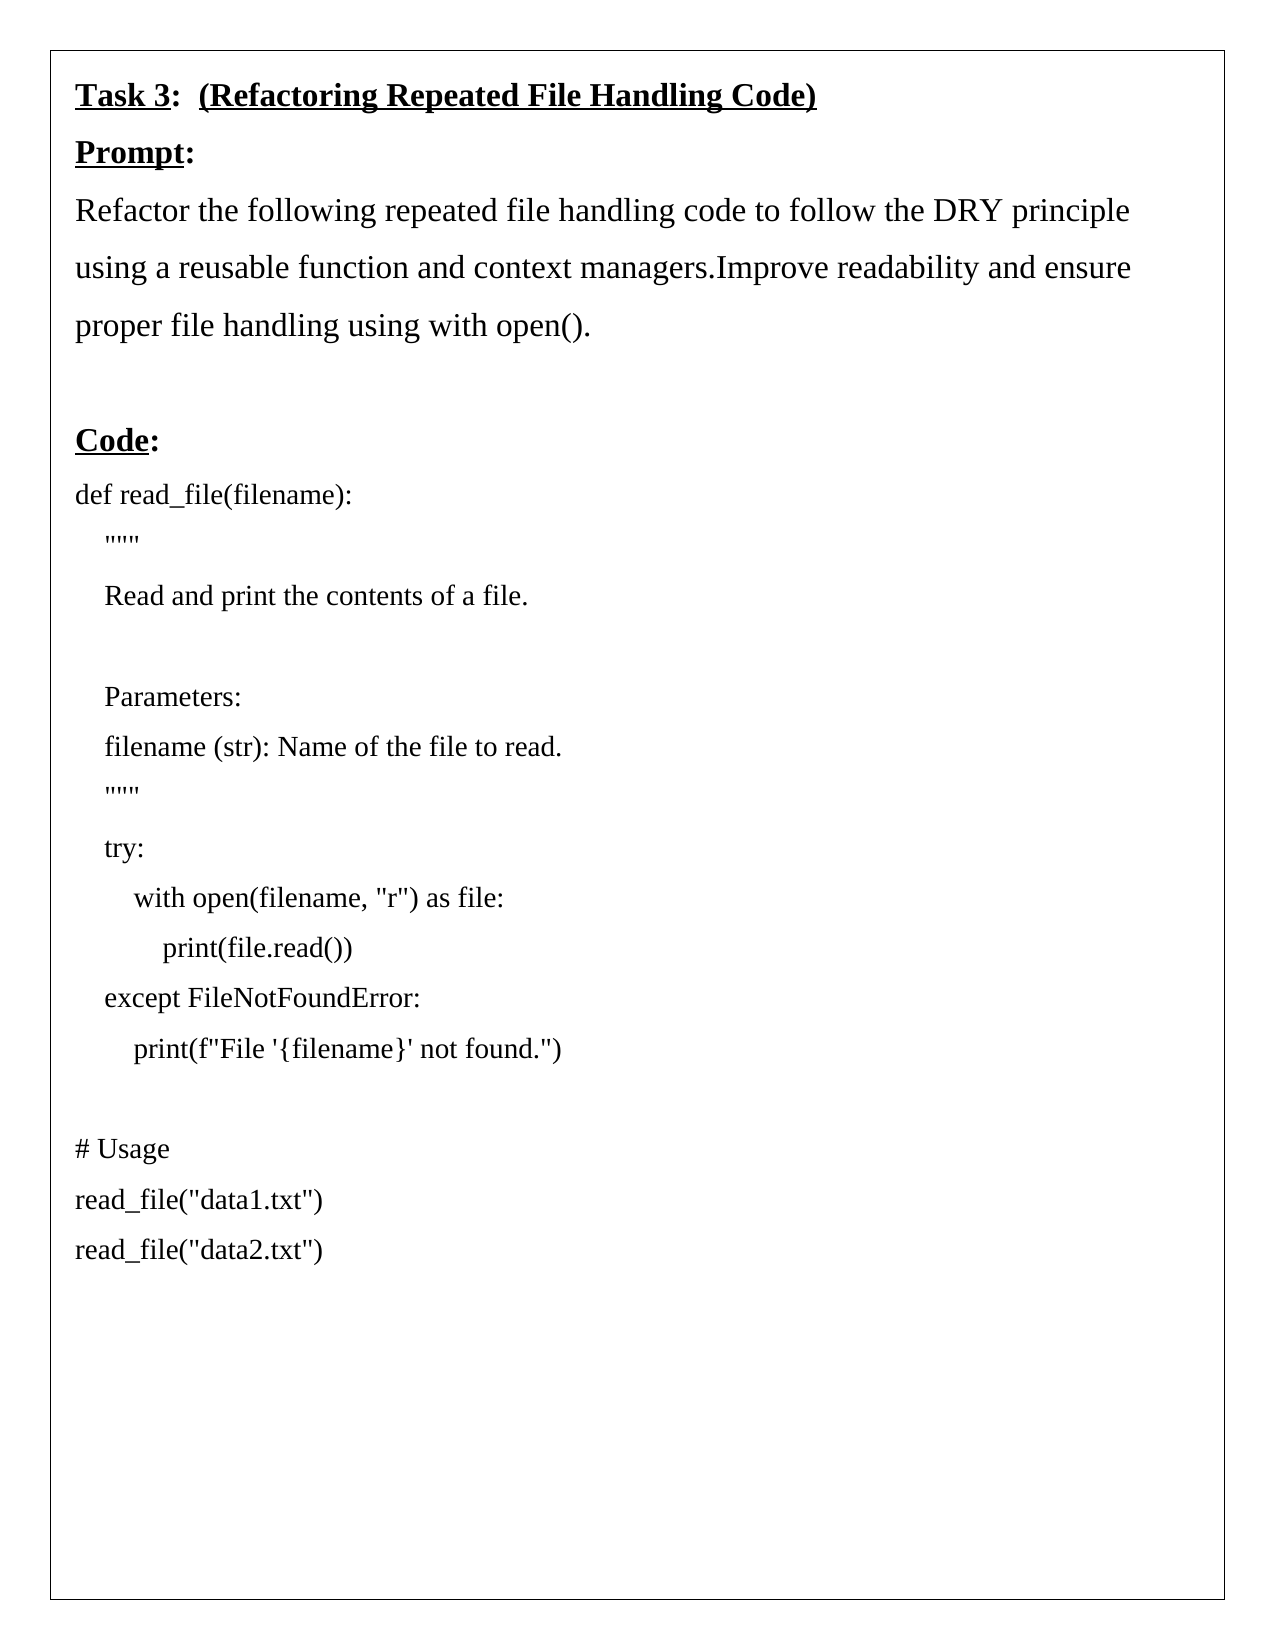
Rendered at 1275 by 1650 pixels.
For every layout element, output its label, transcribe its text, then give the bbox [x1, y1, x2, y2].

text print(file.read()) [75, 930, 1200, 964]
text Prompt: [75, 132, 1200, 171]
text Task 3: (Refactoring Repeated File Handling Code) [75, 75, 1200, 113]
text filename (str): Name of the file to read. [75, 729, 1200, 763]
text Read and print the contents of a file. [75, 578, 1200, 612]
text """ [75, 528, 1200, 561]
text """ [75, 779, 1200, 813]
text read_file("data1.txt") [75, 1182, 1200, 1215]
text try: [75, 830, 1200, 863]
text Refactor the following repeated file handling code to follow the DRY principle using a reusable function and context managers.Improve readability and ensure proper file handling using with open(). [75, 190, 1200, 343]
text with open(filename, "r") as file: [75, 880, 1200, 913]
text Parameters: [75, 679, 1200, 712]
text # Usage [75, 1132, 1200, 1165]
text def read_file(filename): [75, 477, 1200, 511]
text print(f"File '{filename}' not found.") [75, 1031, 1200, 1064]
text except FileNotFoundError: [75, 981, 1200, 1014]
text Code: [75, 420, 1200, 458]
text read_file("data2.txt") [75, 1232, 1200, 1266]
